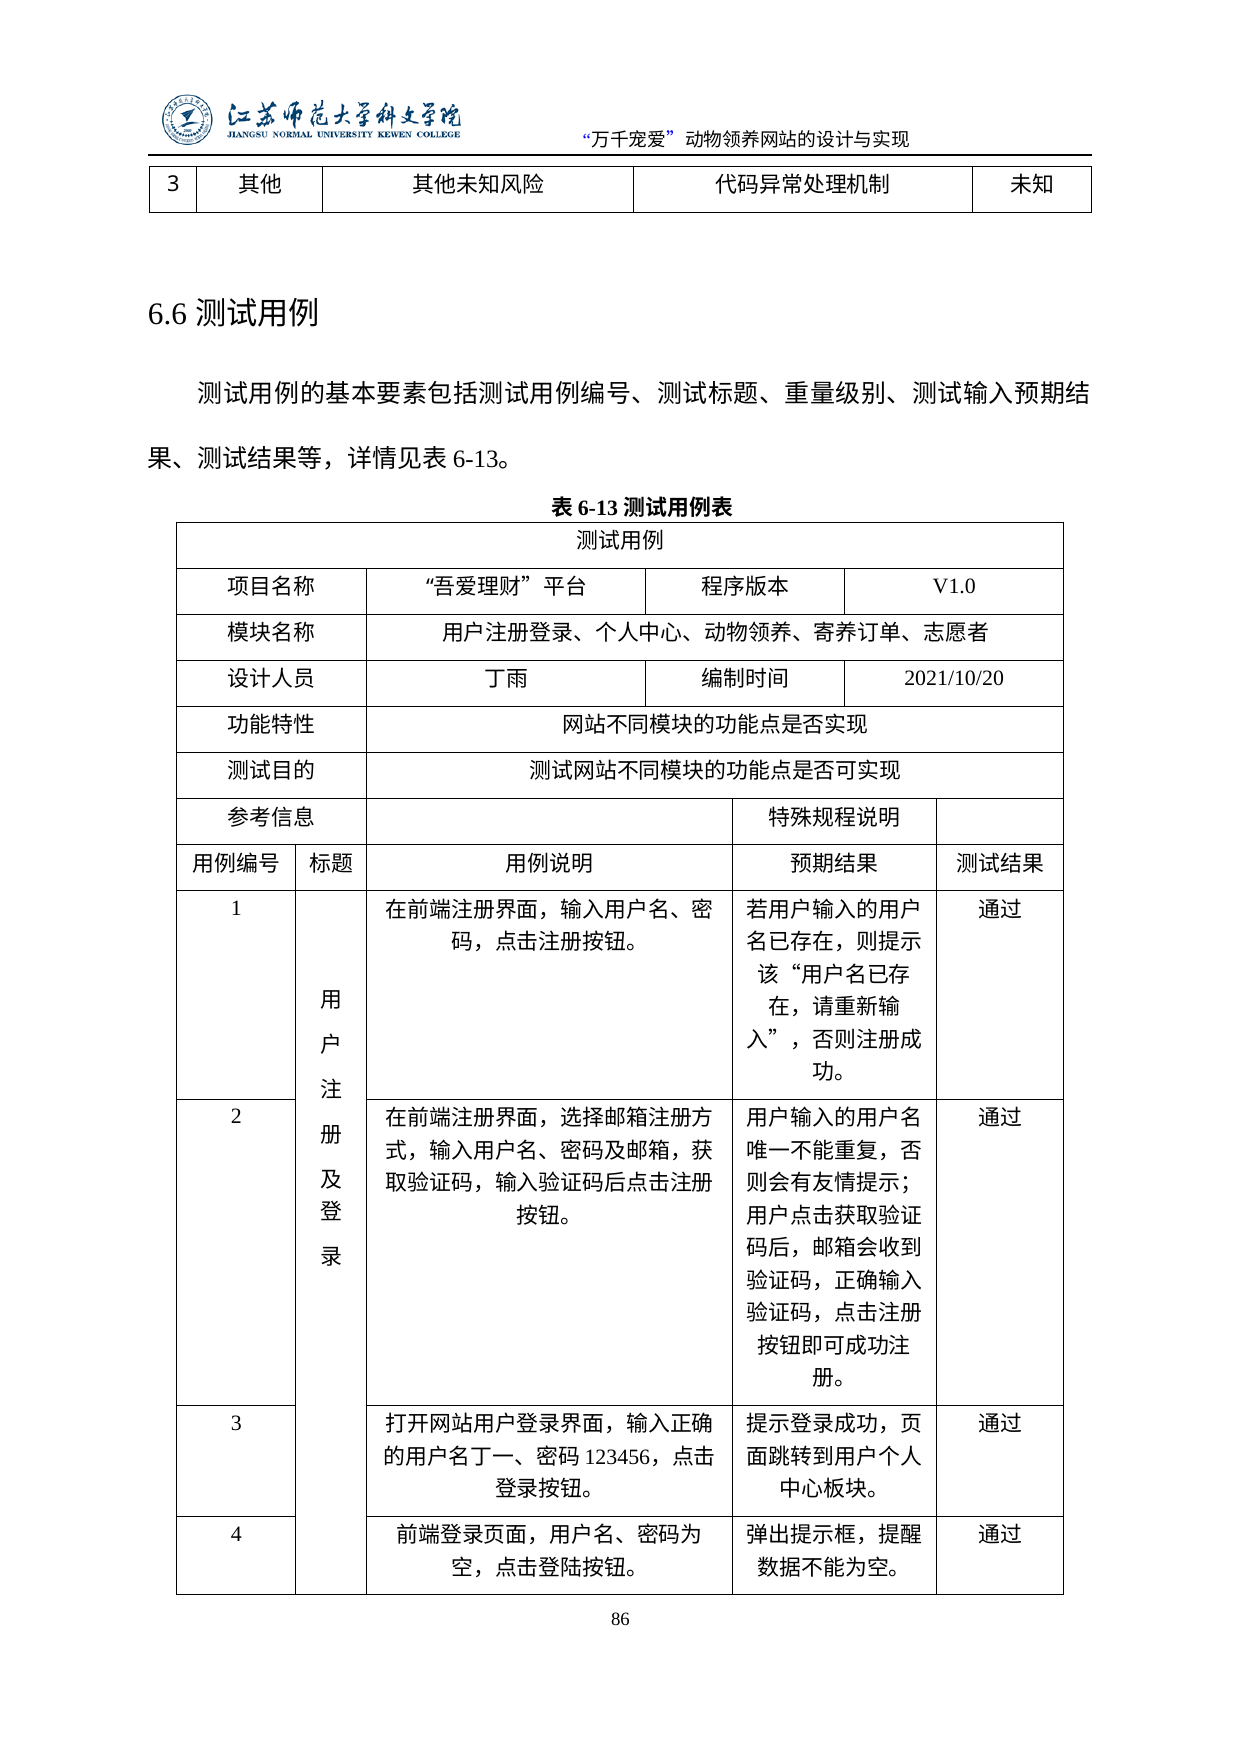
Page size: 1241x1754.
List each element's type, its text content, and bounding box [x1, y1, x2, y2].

table_cell 标题 [296, 845, 366, 890]
table_cell 测试目的 [177, 753, 366, 798]
table_cell 预期结果 [733, 845, 936, 890]
table_cell 网站不同模块的功能点是否实现 [367, 707, 1063, 752]
subtitle 6.6 测试用例 [148, 278, 1092, 343]
table_cell 3 [177, 1406, 295, 1516]
table_cell 前端登录页面，用户名、密码为空，点击登陆按钮。 [367, 1517, 732, 1594]
table_cell 用户注册登录、个人中心、动物领养、寄养订单、志愿者 [367, 615, 1063, 660]
table_cell 项目名称 [177, 569, 366, 614]
table_cell V1.0 [845, 569, 1063, 614]
table_cell 1 [177, 891, 295, 1099]
table_cell 在前端注册界面，输入用户名、密码，点击注册按钮。 [367, 891, 732, 1099]
text 测试用例的基本要素包括测试用例编号、测试标题、重量级别、测试输入预期结果、测试结果等，详情见表6-13。 [148, 359, 1092, 489]
table_cell 2 [177, 1100, 295, 1405]
table_cell 丁雨 [367, 661, 645, 706]
table_cell 用 户 注 册 及 登 录 [296, 891, 366, 1594]
table_cell 若用户输入的用户名已存在，则提示该“用户名已存在，请重新输入”，否则注册成功。 [733, 891, 936, 1099]
table_cell 打开网站用户登录界面，输入正确的用户名丁一、密码123456，点击登录按钮。 [367, 1406, 732, 1516]
table_cell 提示登录成功，页面跳转到用户个人中心板块。 [733, 1406, 936, 1516]
table_cell 测试结果 [937, 845, 1063, 890]
table_cell [367, 799, 732, 844]
table_cell 用户输入的用户名唯一不能重复，否则会有友情提示；用户点击获取验证码后，邮箱会收到验证码，正确输入验证码，点击注册按钮即可成功注册。 [733, 1100, 936, 1405]
table_cell 通过 [937, 1406, 1063, 1516]
table_cell 功能特性 [177, 707, 366, 752]
table_header 测试用例 [177, 523, 1063, 568]
table_cell 4 [177, 1517, 295, 1594]
table_cell 编制时间 [646, 661, 844, 706]
table_cell 通过 [937, 891, 1063, 1099]
table_cell 用例编号 [177, 845, 295, 890]
table_cell 弹出提示框，提醒数据不能为空。 [733, 1517, 936, 1594]
table_cell 代码异常处理机制 [634, 167, 972, 212]
table_cell 用例说明 [367, 845, 732, 890]
table_cell 其他 [197, 167, 322, 212]
table_cell 3 [150, 167, 196, 212]
table_cell 2021/10/20 [845, 661, 1063, 706]
table_cell 通过 [937, 1100, 1063, 1405]
table_cell 其他未知风险 [323, 167, 633, 212]
table_cell 模块名称 [177, 615, 366, 660]
table_cell 参考信息 [177, 799, 366, 844]
table_cell 通过 [937, 1517, 1063, 1594]
table_cell [937, 799, 1063, 844]
text 表6-13 测试用例表 [148, 489, 1092, 522]
table_cell 在前端注册界面，选择邮箱注册方式，输入用户名、密码及邮箱，获取验证码，输入验证码后点击注册按钮。 [367, 1100, 732, 1405]
table_cell 程序版本 [646, 569, 844, 614]
picture [147, 88, 475, 147]
table_cell “吾爱理财”平台 [367, 569, 645, 614]
table_cell 未知 [973, 167, 1091, 212]
table_cell 测试网站不同模块的功能点是否可实现 [367, 753, 1063, 798]
table_cell 设计人员 [177, 661, 366, 706]
table_cell 特殊规程说明 [733, 799, 936, 844]
